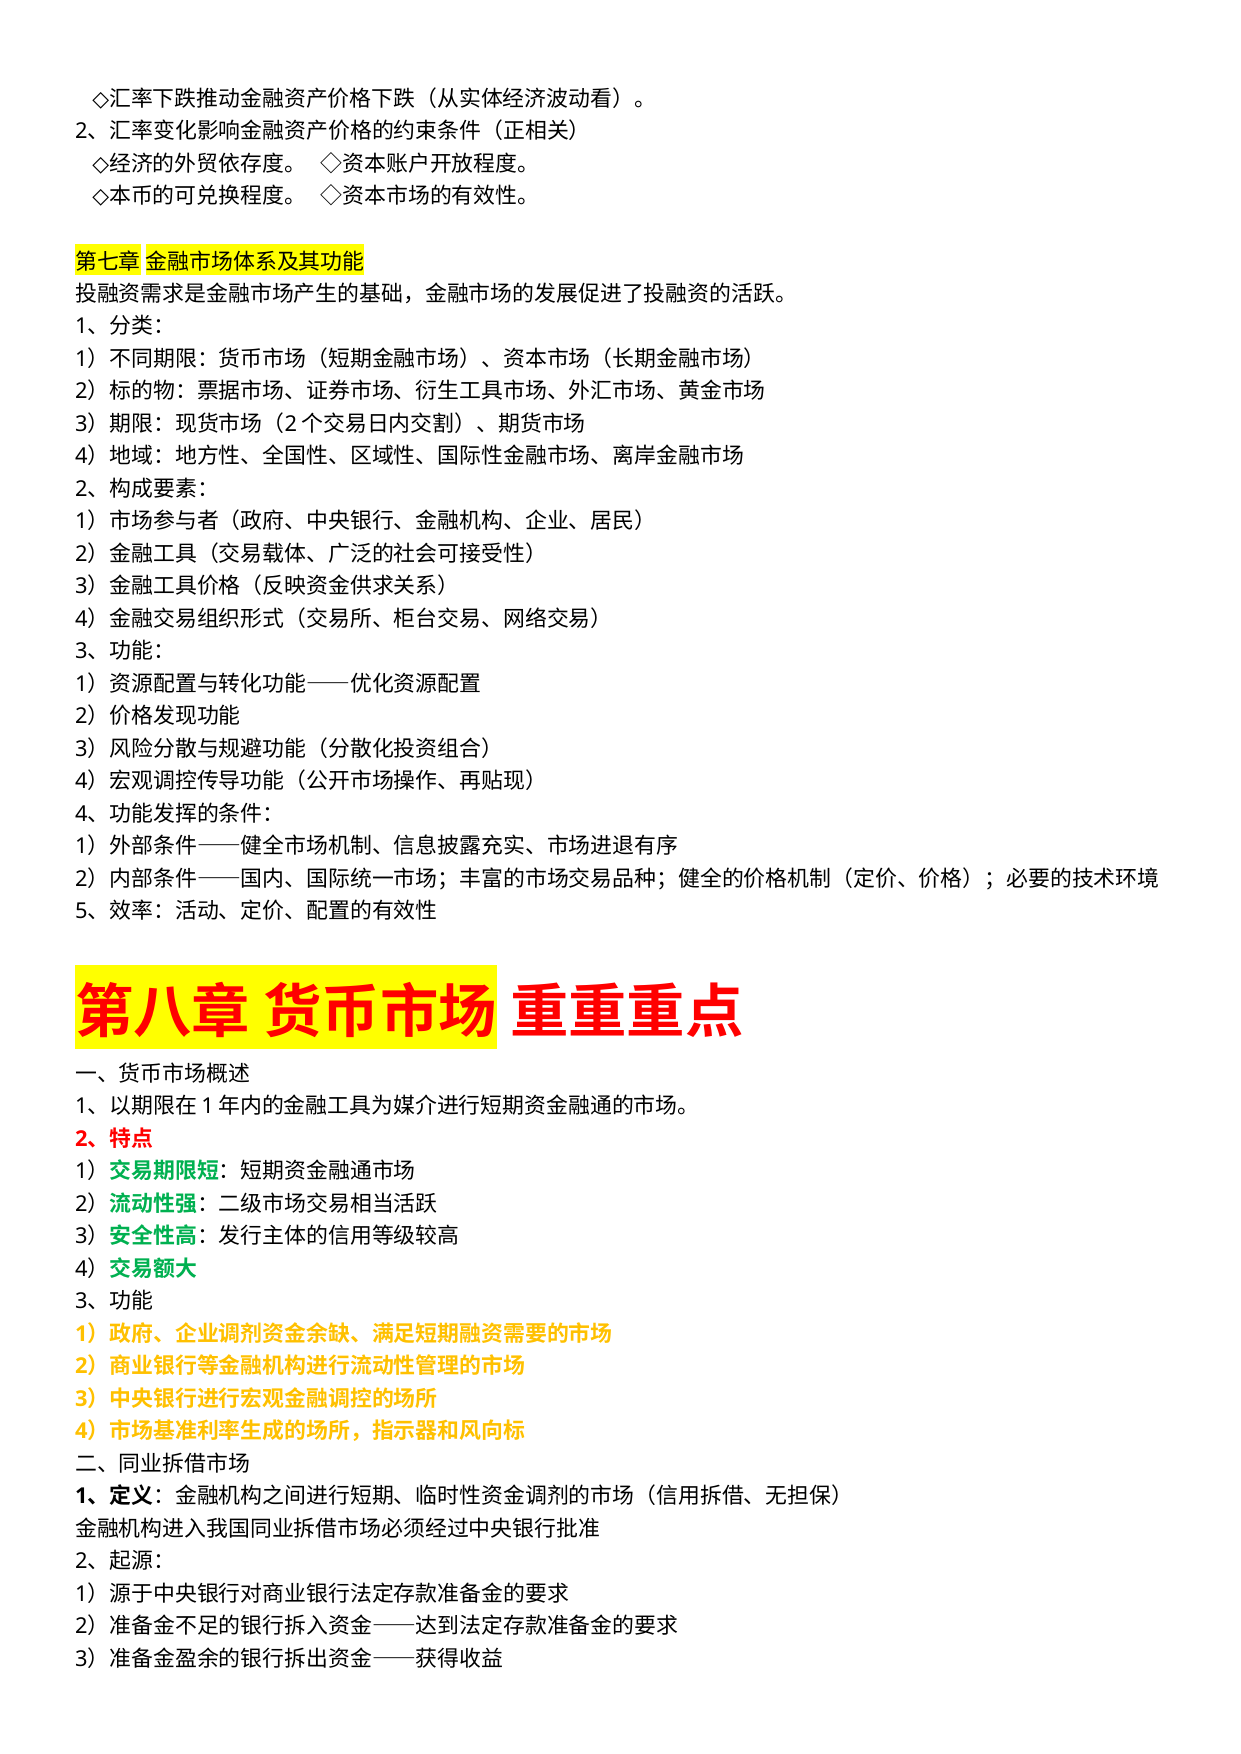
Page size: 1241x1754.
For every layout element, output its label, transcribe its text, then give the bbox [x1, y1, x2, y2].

text 3）风险分散与规避功能（分散化投资组合） [75, 731, 1165, 763]
text 3）期限：现货市场（2个交易日内交割）、期货市场 [75, 406, 1165, 438]
text ◇汇率下跌推动金融资产价格下跌（从实体经济波动看）。 [75, 81, 1165, 113]
text 一、货币市场概述 [75, 1056, 1165, 1088]
text 1）不同期限：货币市场（短期金融市场）、资本市场（长期金融市场） [75, 341, 1165, 373]
text 1）资源配置与转化功能——优化资源配置 [75, 666, 1165, 698]
text 4）市场基准利率生成的场所，指示器和风向标 [75, 1413, 1165, 1446]
text ◇经济的外贸依存度。 ◇资本账户开放程度。 [75, 146, 1165, 178]
text 5、效率：活动、定价、配置的有效性 [75, 893, 1165, 926]
text 2）价格发现功能 [75, 698, 1165, 731]
text 2）标的物：票据市场、证券市场、衍生工具市场、外汇市场、黄金市场 [75, 373, 1165, 406]
text 2、起源： [75, 1543, 1165, 1576]
text 3、功能 [75, 1283, 1165, 1316]
text 2）流动性强：二级市场交易相当活跃 [75, 1186, 1165, 1218]
text 2）准备金不足的银行拆入资金——达到法定存款准备金的要求 [75, 1608, 1165, 1641]
text 1）外部条件——健全市场机制、信息披露充实、市场进退有序 [75, 828, 1165, 861]
text 金融机构进入我国同业拆借市场必须经过中央银行批准 [75, 1511, 1165, 1543]
text 1、以期限在1年内的金融工具为媒介进行短期资金融通的市场。 [75, 1088, 1165, 1121]
text 4）交易额大 [75, 1251, 1165, 1283]
text 第七章 金融市场体系及其功能 [75, 243, 1165, 276]
text 二、同业拆借市场 [75, 1446, 1165, 1478]
text 2）金融工具（交易载体、广泛的社会可接受性） [75, 536, 1165, 568]
text 2）商业银行等金融机构进行流动性管理的市场 [75, 1348, 1165, 1381]
text 2、汇率变化影响金融资产价格的约束条件（正相关） [75, 113, 1165, 146]
text 1）源于中央银行对商业银行法定存款准备金的要求 [75, 1576, 1165, 1608]
text 2）内部条件——国内、国际统一市场；丰富的市场交易品种；健全的价格机制（定价、价格）；必要的技术环境 [75, 861, 1165, 893]
text 1、分类： [75, 308, 1165, 341]
text 1）交易期限短：短期资金融通市场 [75, 1153, 1165, 1186]
text 3）安全性高：发行主体的信用等级较高 [75, 1218, 1165, 1251]
text 4）宏观调控传导功能（公开市场操作、再贴现） 4、功能发挥的条件： [75, 763, 1165, 828]
text 2、构成要素： [75, 471, 1165, 503]
text 4）地域：地方性、全国性、区域性、国际性金融市场、离岸金融市场 [75, 438, 1165, 471]
text 3）金融工具价格（反映资金供求关系） [75, 568, 1165, 601]
text 第八章 货币市场 重重重点 [75, 958, 1165, 1056]
text ◇本币的可兑换程度。 ◇资本市场的有效性。 [75, 178, 1165, 211]
text 1、定义：金融机构之间进行短期、临时性资金调剂的市场（信用拆借、无担保） [75, 1478, 1165, 1511]
text 投融资需求是金融市场产生的基础，金融市场的发展促进了投融资的活跃。 [75, 276, 1165, 308]
text 3）中央银行进行宏观金融调控的场所 [75, 1381, 1165, 1413]
text 2、特点 [75, 1121, 1165, 1153]
text 1）政府、企业调剂资金余缺、满足短期融资需要的市场 [75, 1316, 1165, 1348]
text 1）市场参与者（政府、中央银行、金融机构、企业、居民） [75, 503, 1165, 536]
text 3）准备金盈余的银行拆出资金——获得收益 [75, 1641, 1165, 1673]
text 4）金融交易组织形式（交易所、柜台交易、网络交易） 3、功能： [75, 601, 1165, 666]
